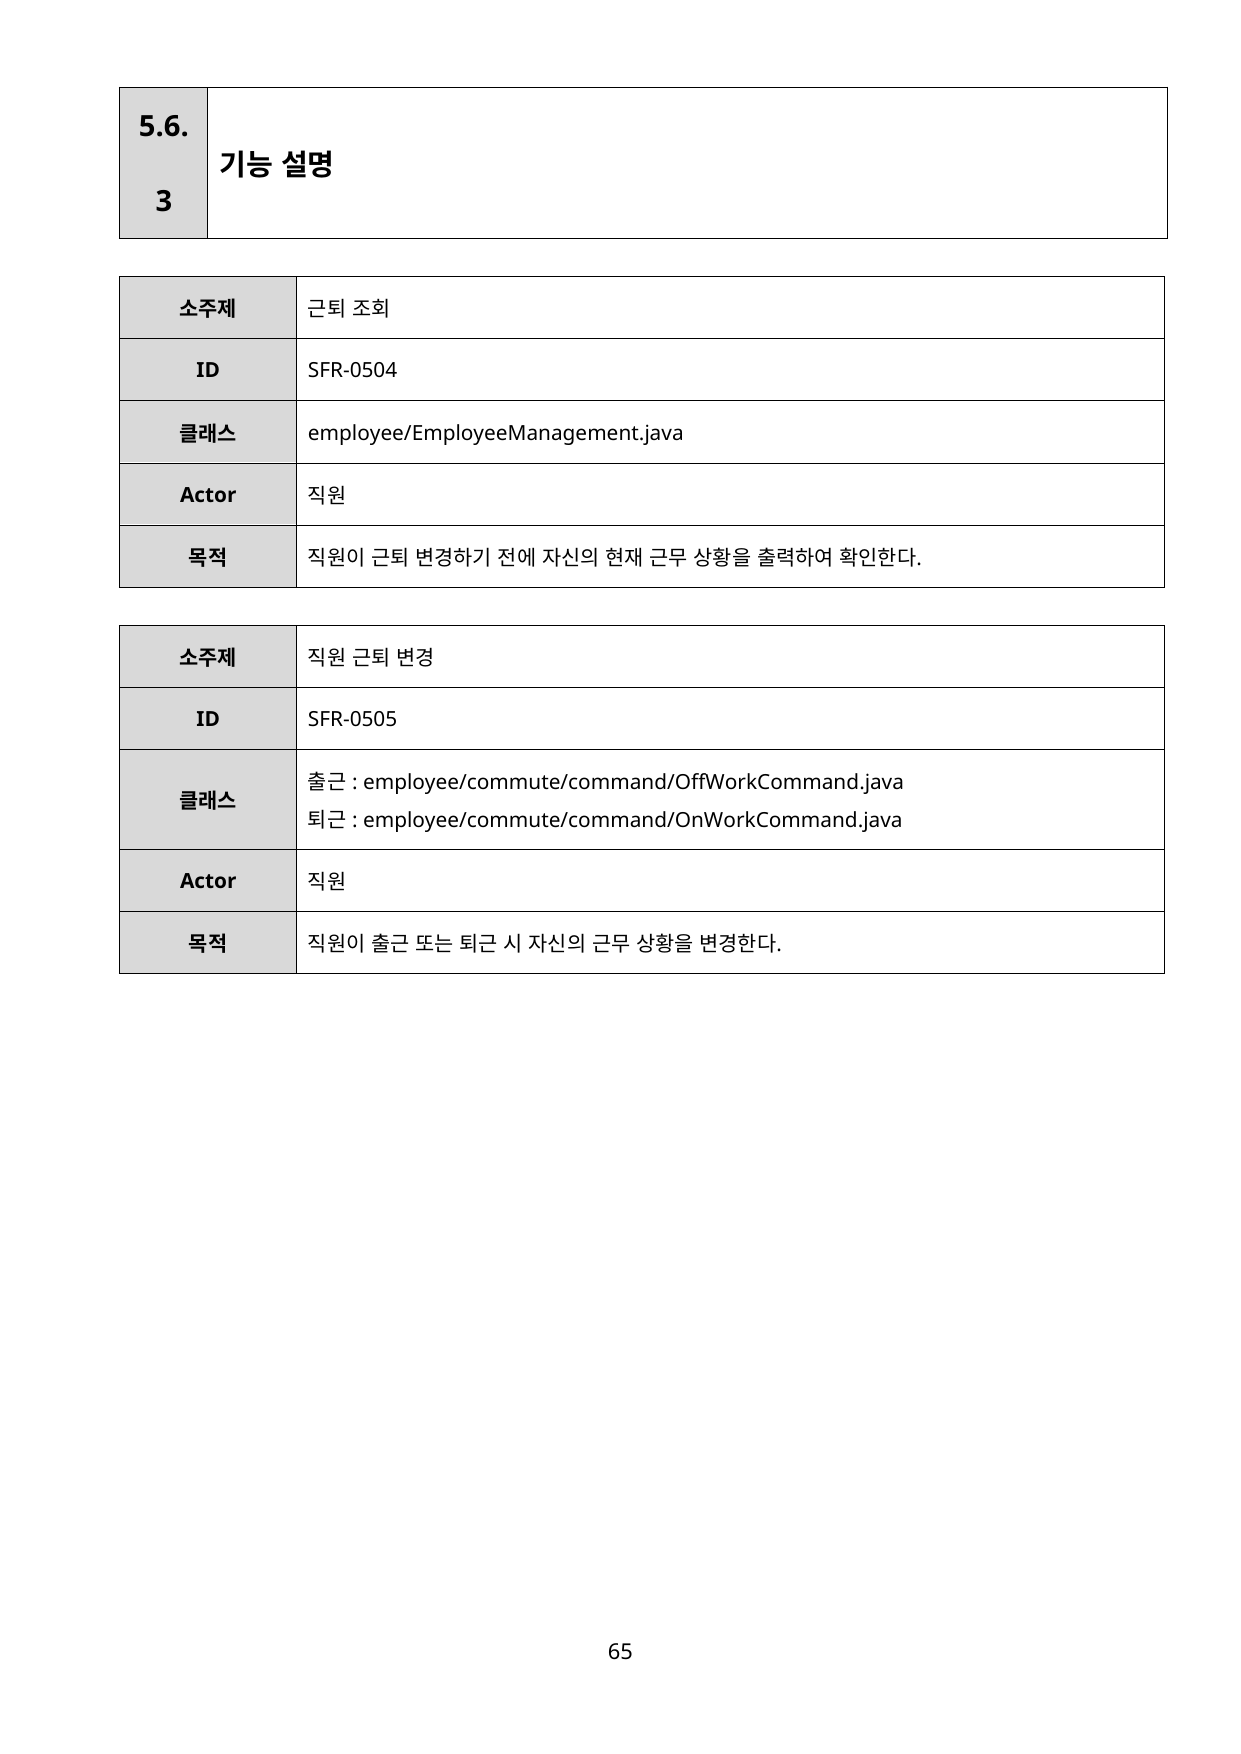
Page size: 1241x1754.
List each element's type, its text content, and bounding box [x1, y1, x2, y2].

table_cell Actor [120, 464, 296, 524]
table_cell 목적 [120, 912, 296, 973]
table_cell 클래스 [120, 401, 296, 462]
table_cell SFR-0504 [297, 339, 1164, 400]
table_cell SFR-0505 [297, 688, 1164, 749]
table_cell 직원 [297, 464, 1164, 524]
table_header 직원 근퇴 변경 [297, 626, 1164, 687]
table_cell 직원이 근퇴 변경하기 전에 자신의 현재 근무 상황을 출력하여 확인한다. [297, 526, 1164, 587]
table_cell Actor [120, 850, 296, 911]
table_cell employee/EmployeeManagement.java [297, 401, 1164, 462]
table_cell 출근 : employee/commute/command/OffWorkCommand.java 퇴근 : employee/commute/command/OnWorkCommand.java [297, 750, 1164, 849]
table_cell 목적 [120, 526, 296, 587]
table_header 근퇴 조회 [297, 277, 1164, 338]
table_cell ID [120, 339, 296, 400]
table_header 5.6.3 [120, 88, 207, 238]
table_header 소주제 [120, 277, 296, 338]
table_cell 클래스 [120, 750, 296, 849]
table_cell ID [120, 688, 296, 749]
table_cell 직원 [297, 850, 1164, 911]
table_header 기능 설명 [208, 88, 1167, 238]
table_cell 직원이 출근 또는 퇴근 시 자신의 근무 상황을 변경한다. [297, 912, 1164, 973]
table_header 소주제 [120, 626, 296, 687]
